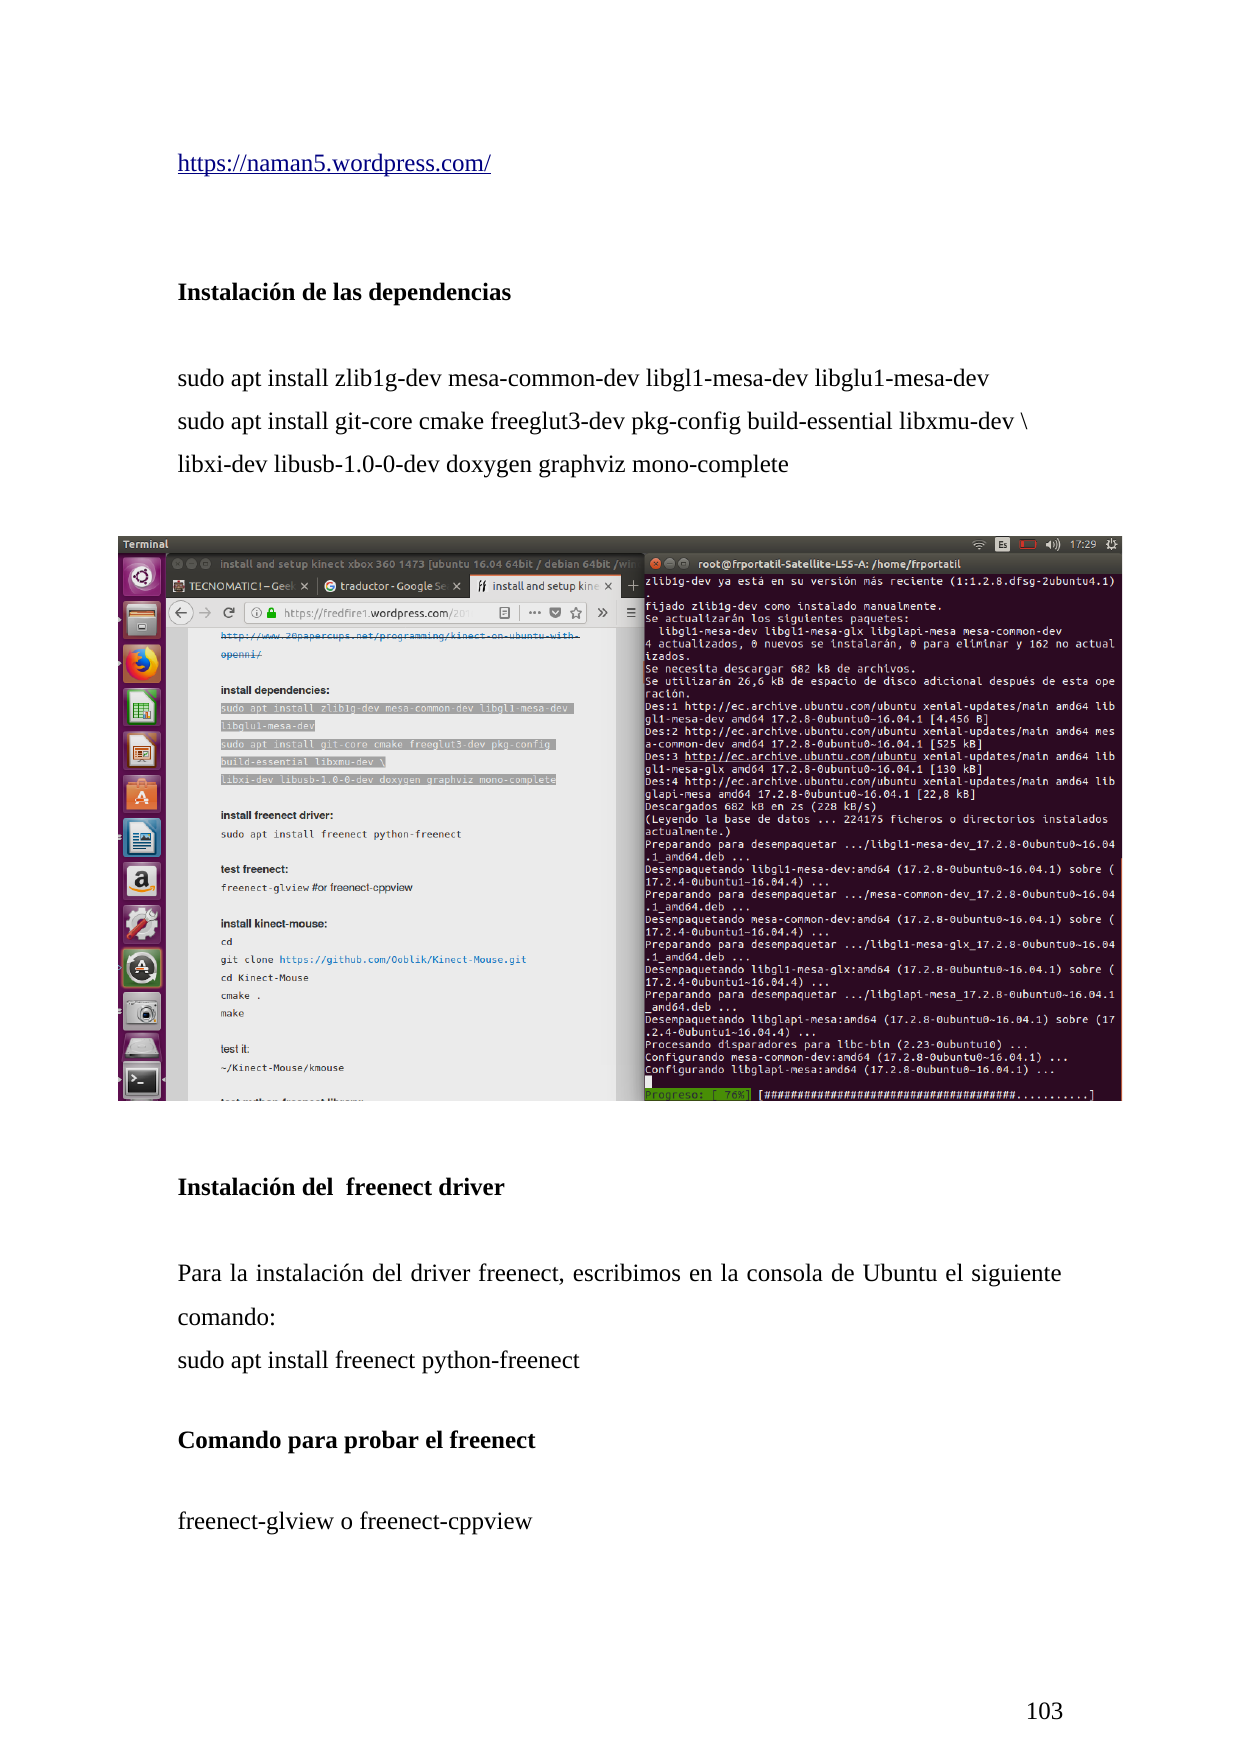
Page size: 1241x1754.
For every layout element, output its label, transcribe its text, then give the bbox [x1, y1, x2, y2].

text https://naman5.wordpress.com/ [177, 148, 1063, 176]
text freenect-glview o freenect-cppview [177, 1506, 1063, 1535]
text Comando para probar el freenect [177, 1425, 1063, 1454]
text Instalación del freenect driver [177, 1172, 1063, 1201]
text Instalación de las dependencias [177, 277, 1063, 306]
text Para la instalación del driver freenect, escribimos en la consola de Ubuntu el siguiente comando: [177, 1258, 1063, 1330]
text sudo apt install freenect python-freenect [177, 1345, 1063, 1373]
picture [118, 536, 1123, 1101]
text sudo apt install zlib1g-dev mesa-common-dev libgl1-mesa-dev libglu1-mesa-dev sudo apt install git-core cmake freeglut3-dev pkg-config build-essential libxmu-dev \ libxi-dev libusb-1.0-0-dev doxygen graphviz mono-complete [177, 363, 1063, 478]
